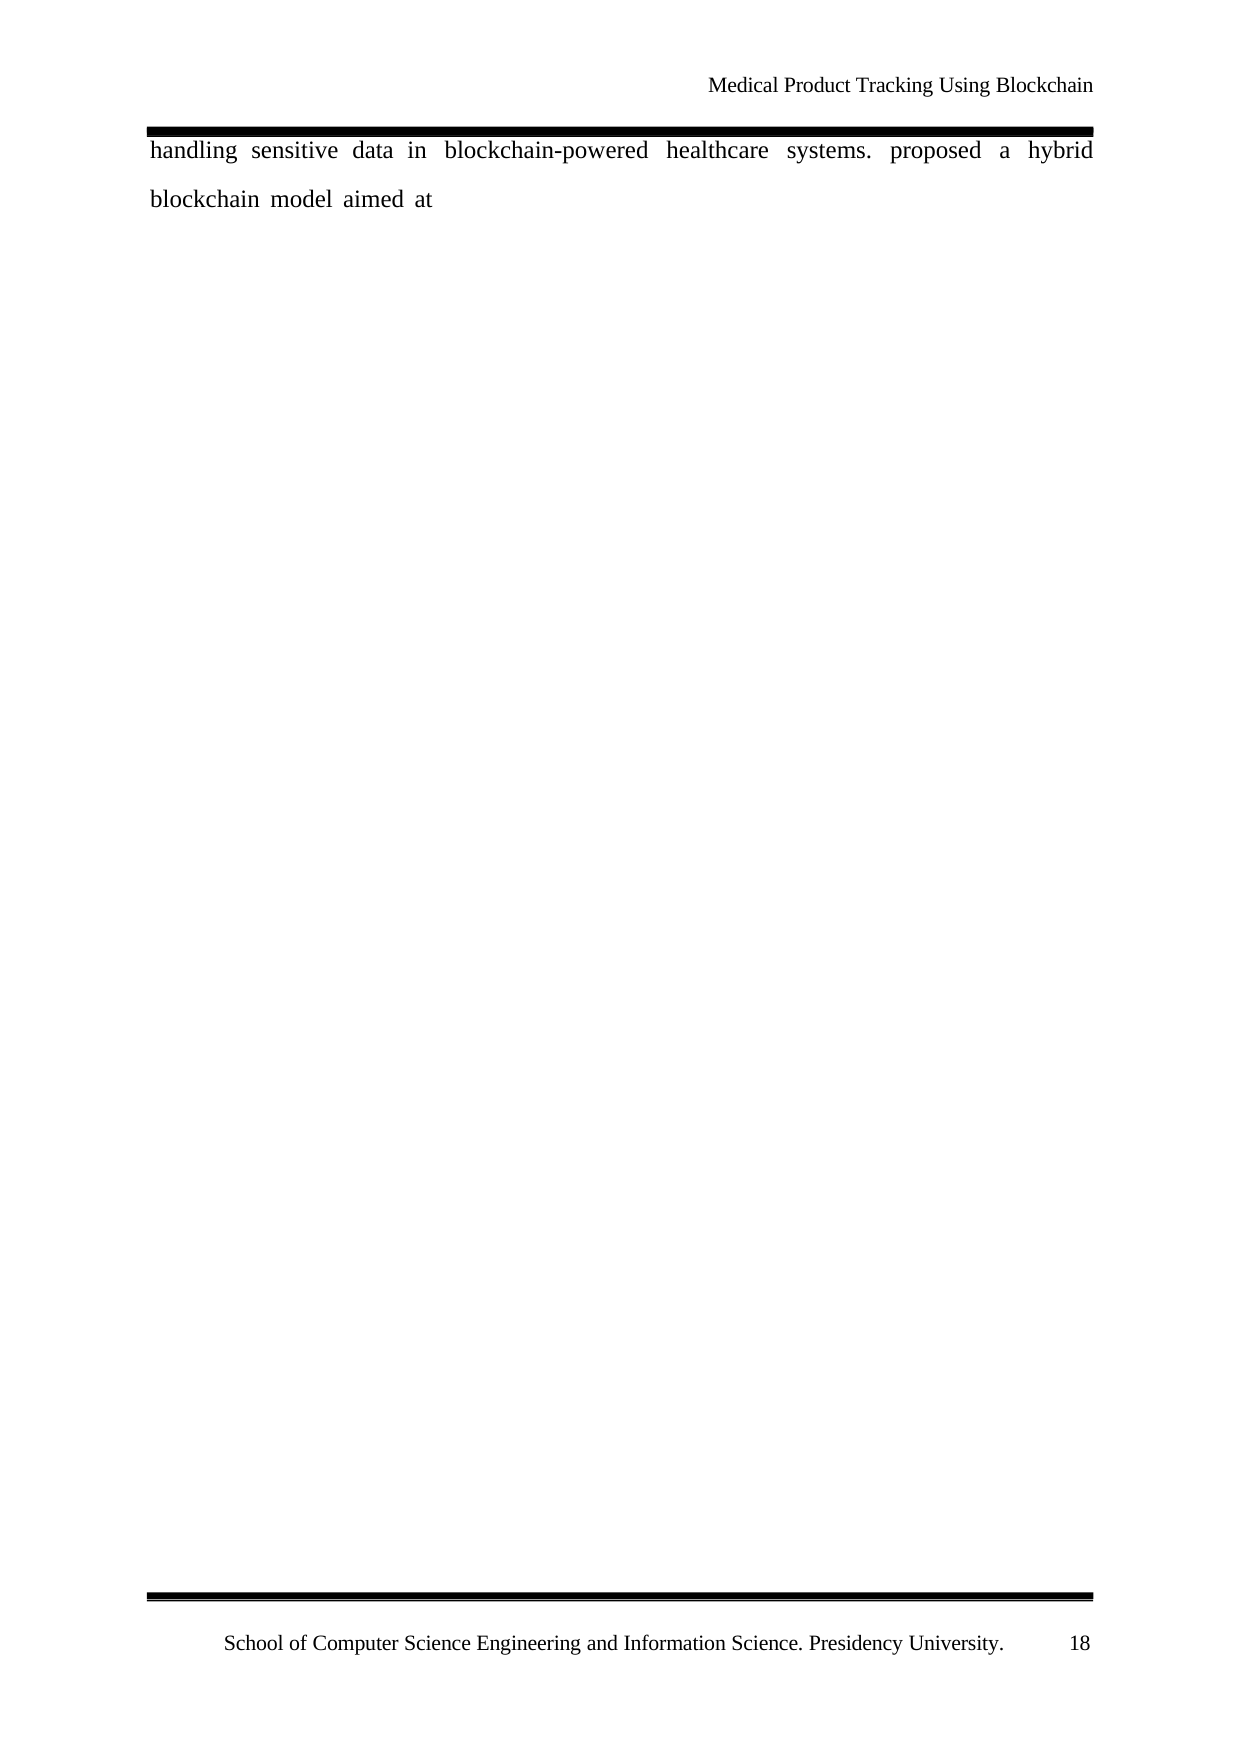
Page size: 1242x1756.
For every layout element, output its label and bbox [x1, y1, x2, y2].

text [150, 135, 1094, 213]
